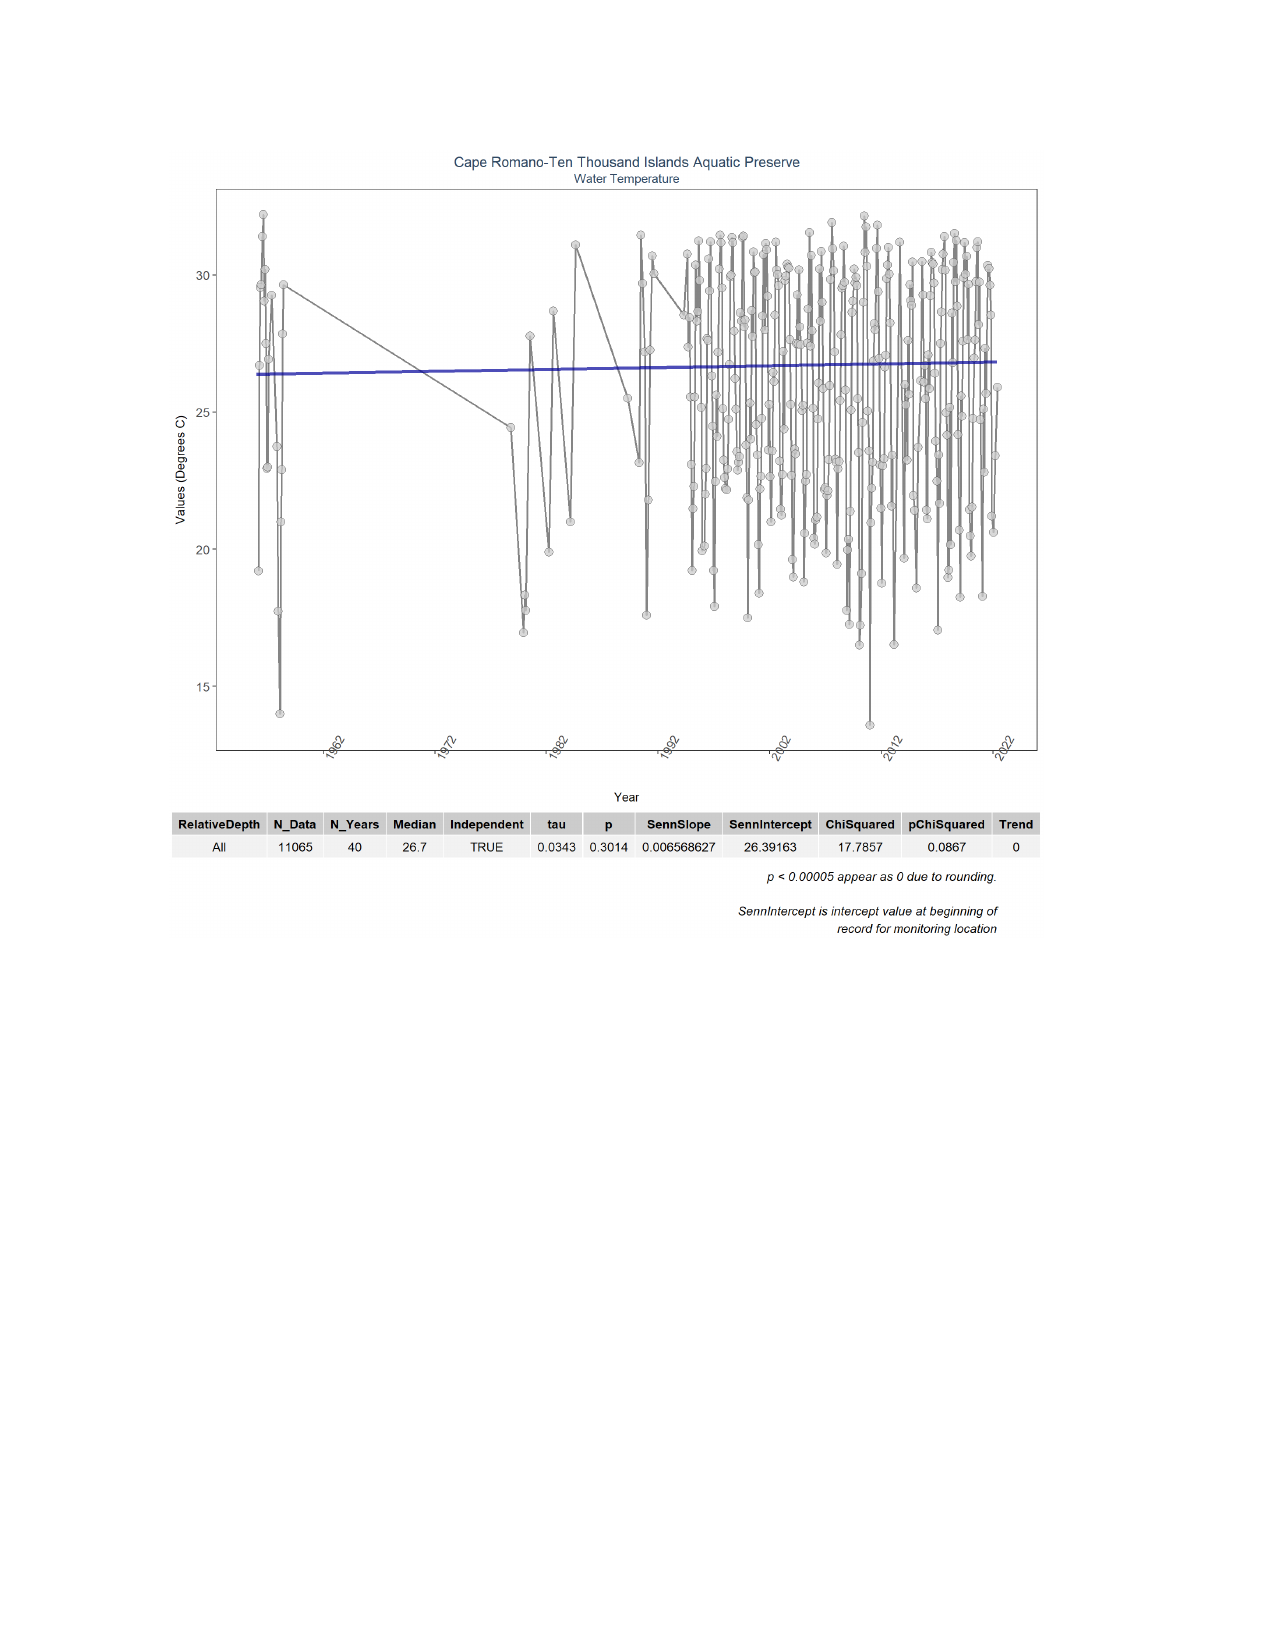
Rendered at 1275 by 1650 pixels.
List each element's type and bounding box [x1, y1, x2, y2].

picture [168, 150, 1044, 938]
